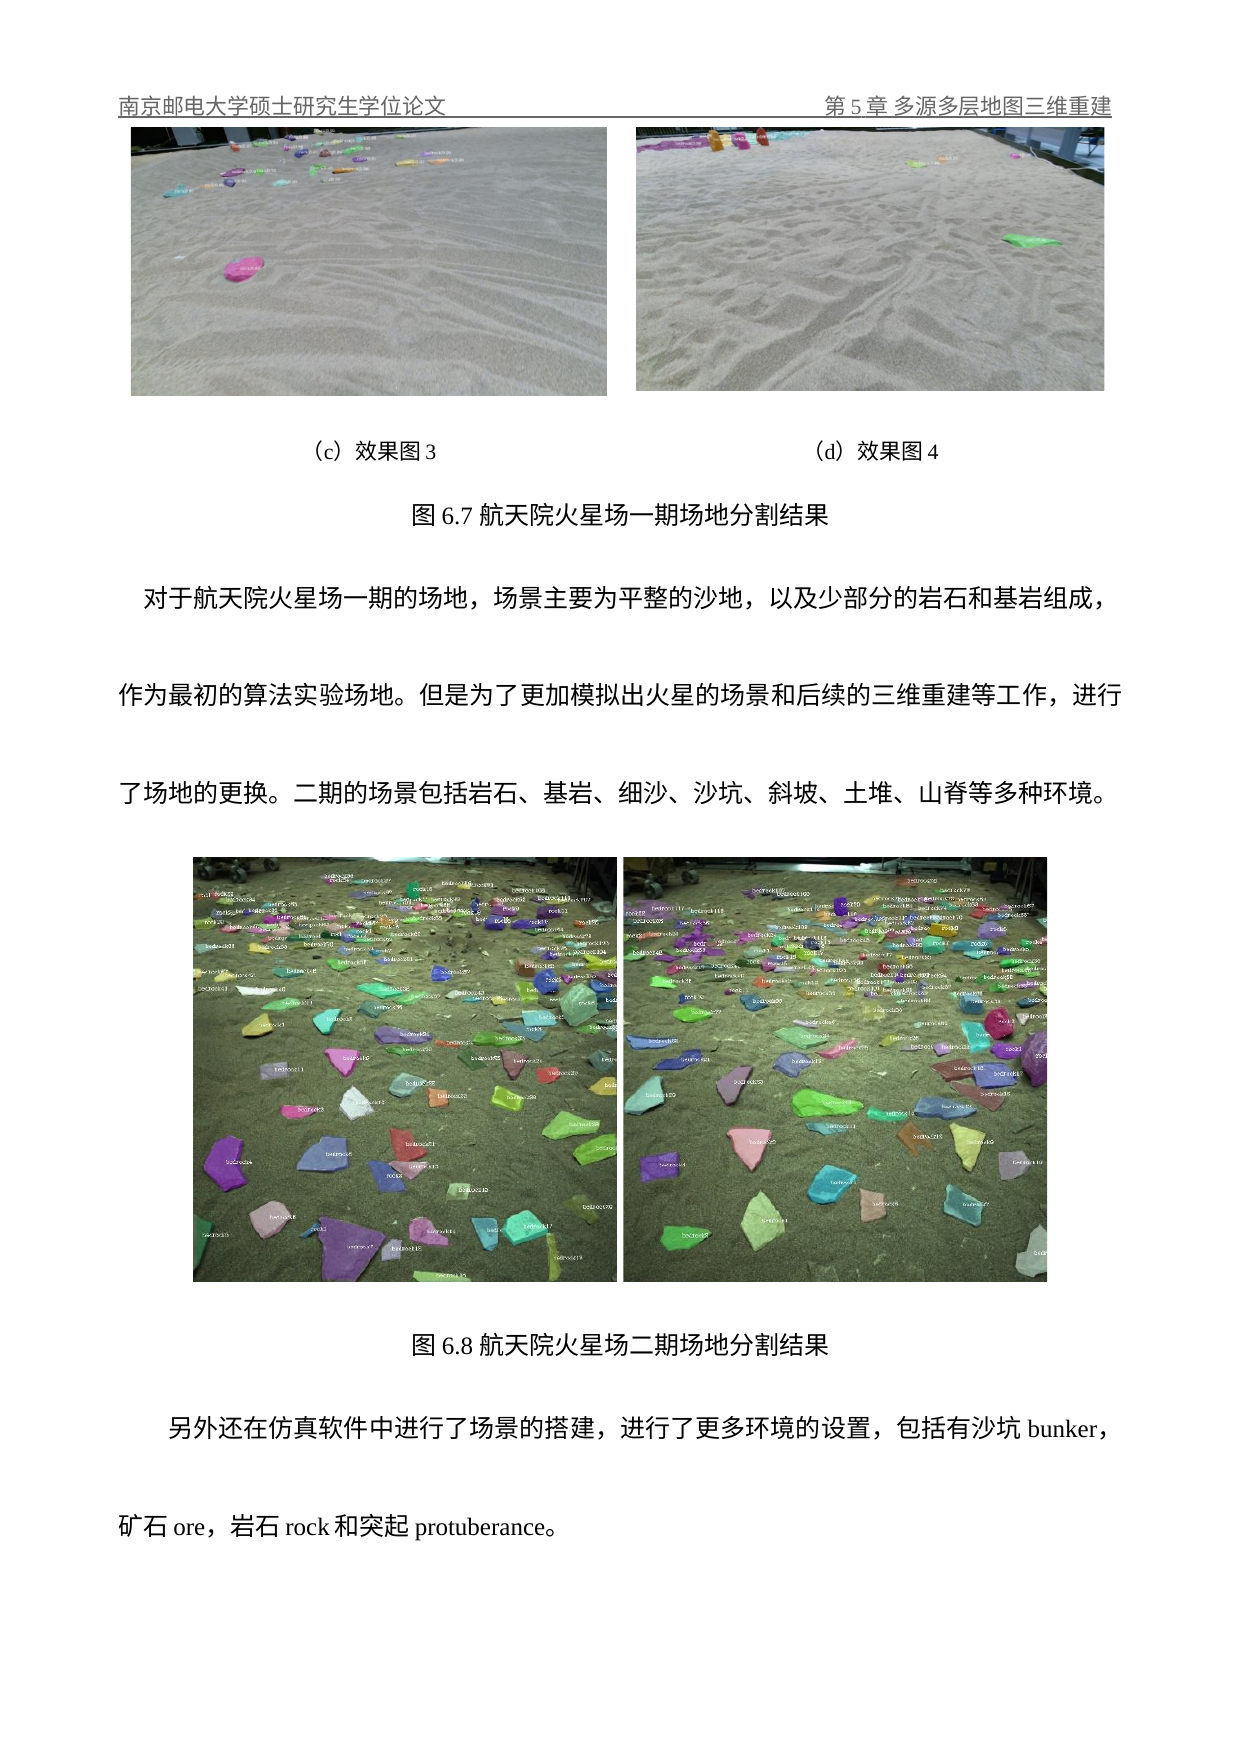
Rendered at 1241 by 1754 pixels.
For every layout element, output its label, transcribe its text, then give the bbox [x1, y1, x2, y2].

table_cell [118, 127, 619, 434]
picture [130, 127, 607, 396]
text 图 6.8 航天院火星场二期场地分割结果 [118, 1311, 1122, 1376]
table_cell （d）效果图4 [620, 434, 1121, 481]
picture [636, 127, 1105, 391]
text 另外还在仿真软件中进行了场景的搭建，进行了更多环境的设置，包括有沙坑bunker，矿石ore，岩石rock和突起protuberance。 [118, 1394, 1122, 1557]
text 对于航天院火星场一期的场地，场景主要为平整的沙地，以及少部分的岩石和基岩组成，作为最初的算法实验场地。但是为了更加模拟出火星的场景和后续的三维重建等工作，进行了场地的更换。二期的场景包括岩石、基岩、细沙、沙坑、斜坡、土堆、山脊等多种环境。 [118, 564, 1122, 824]
table_cell [620, 127, 1121, 434]
text 图6.7 航天院火星场一期场地分割结果 [118, 481, 1122, 546]
table_cell （c）效果图3 [118, 434, 619, 481]
picture [193, 857, 617, 1282]
picture [623, 857, 1048, 1282]
